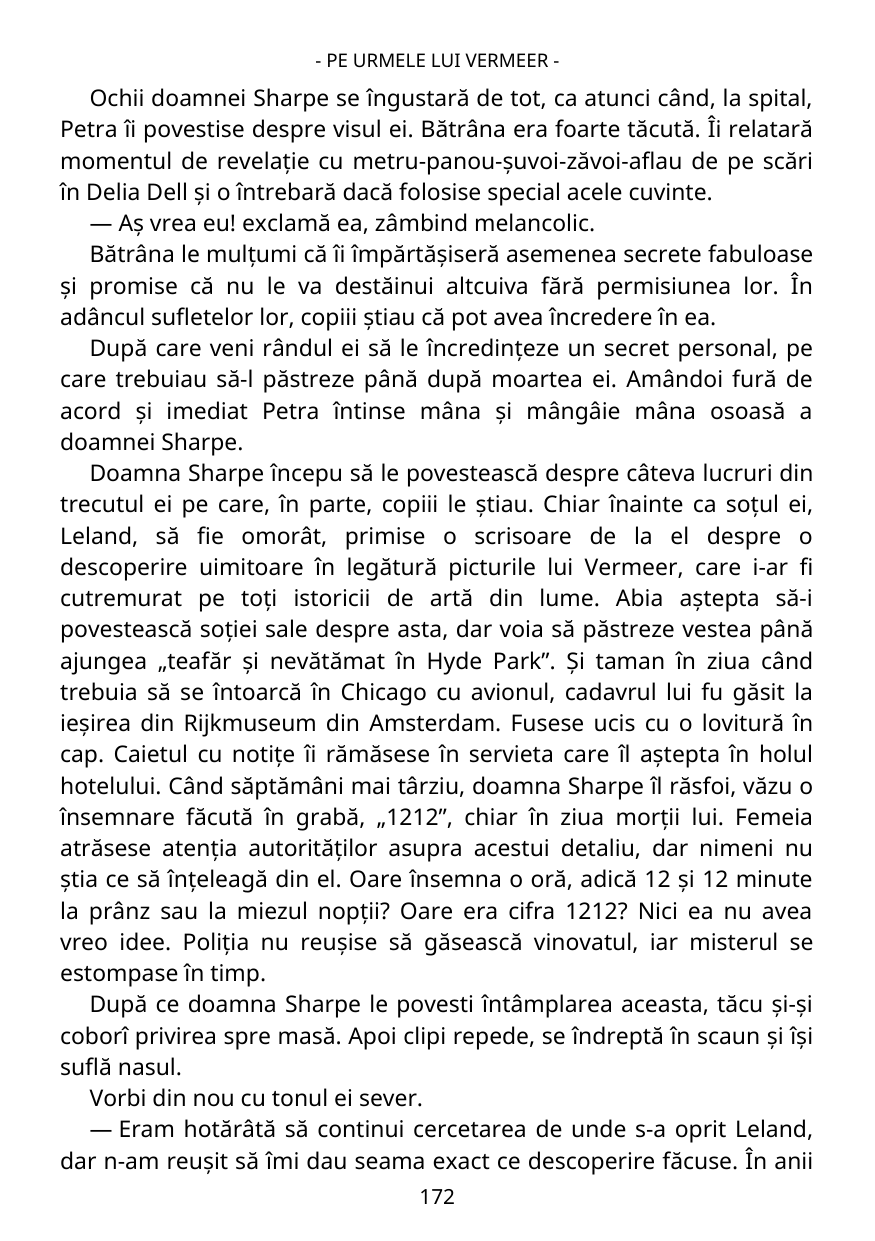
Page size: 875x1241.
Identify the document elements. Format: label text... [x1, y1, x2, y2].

text — Aş vrea eu! exclamă ea, zâmbind melancolic. [60, 207, 814, 238]
text După care veni rândul ei să le încredinţeze un secret personal, pe care trebuiau să-l păstreze până după moartea ei. Amândoi fură de acord şi imediat Petra întinse mâna şi mângâie mâna osoasă a doamnei Sharpe. [60, 332, 814, 457]
text Doamna Sharpe începu să le povestească despre câteva lucruri din trecutul ei pe care, în parte, copiii le ştiau. Chiar înainte ca soţul ei, Leland, să fie omorât, primise o scrisoare de la el despre o descoperire uimitoare în legătură picturile lui Vermeer, care i-ar fi cutremurat pe toţi istoricii de artă din lume. Abia aştepta să-i povestească soţiei sale despre asta, dar voia să păstreze vestea până ajungea „teafăr şi nevătămat în Hyde Park”. Şi taman în ziua când trebuia să se întoarcă în Chicago cu avionul, cadavrul lui fu găsit la ieşirea din Rijkmuseum din Amsterdam. Fusese ucis cu o lovitură în cap. Caietul cu notiţe îi rămăsese în servieta care îl aştepta în holul hotelului. Când săptămâni mai târziu, doamna Sharpe îl răsfoi, văzu o însemnare făcută în grabă, „1212”, chiar în ziua morţii lui. Femeia atrăsese atenţia autorităţilor asupra acestui detaliu, dar nimeni nu ştia ce să înţeleagă din el. Oare însemna o oră, adică 12 şi 12 minute la prânz sau la miezul nopţii? Oare era cifra 1212? Nici ea nu avea vreo idee. Poliţia nu reuşise să găsească vinovatul, iar misterul se estompase în timp. [60, 457, 814, 988]
text După ce doamna Sharpe le povesti întâmplarea aceasta, tăcu şi-şi coborî privirea spre masă. Apoi clipi repede, se îndreptă în scaun şi îşi suflă nasul. [60, 988, 814, 1082]
text Ochii doamnei Sharpe se îngustară de tot, ca atunci când, la spital, Petra îi povestise despre visul ei. Bătrâna era foarte tăcută. Îi relatară momentul de revelaţie cu metru-panou-şuvoi-zăvoi-aflau de pe scări în Delia Dell şi o întrebară dacă folosise special acele cuvinte. [60, 82, 814, 207]
text Vorbi din nou cu tonul ei sever. [60, 1082, 814, 1113]
text Bătrâna le mulţumi că îi împărtăşiseră asemenea secrete fabuloase şi promise că nu le va destăinui altcuiva fără permisiunea lor. În adâncul sufletelor lor, copiii ştiau că pot avea încredere în ea. [60, 238, 814, 332]
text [60, 1113, 814, 1176]
